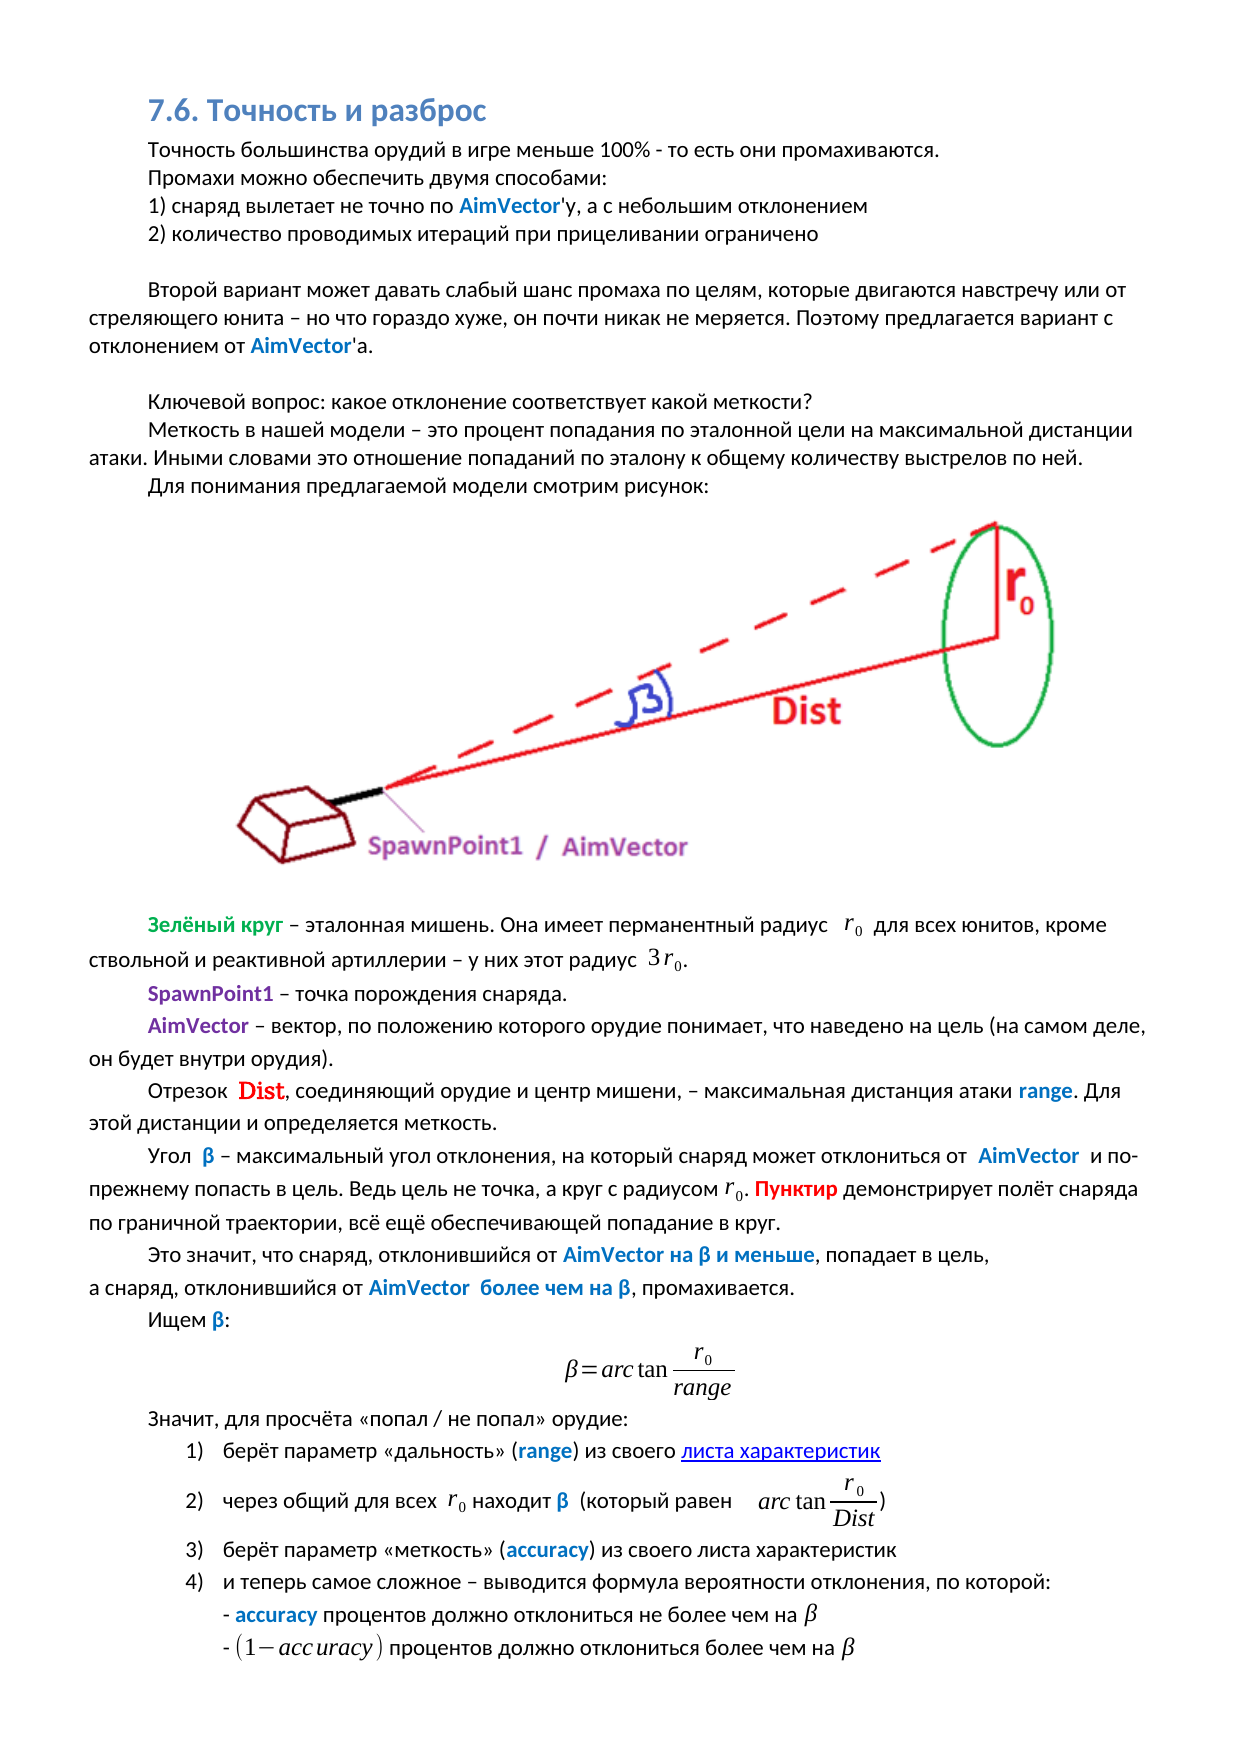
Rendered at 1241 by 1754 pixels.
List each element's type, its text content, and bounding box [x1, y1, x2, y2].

list берёт параметр «дальность» (range) из своего листа характеристик [185, 1436, 1152, 1464]
list - accuracy процентов должно отклониться не более чем на [223, 1600, 1152, 1628]
text Для понимания предлагаемой модели смотрим рисунок: [88, 472, 1152, 499]
list берёт параметр «меткость» (accuracy) из своего листа характеристик [185, 1535, 1152, 1563]
list и теперь самое сложное – выводится формула вероятности отклонения, по которой: [185, 1567, 1152, 1596]
text Второй вариант может давать слабый шанс промаха по целям, которые двигаются навстречу или от стреляющего юнита – но что гораздо хуже, он почти никак не меряется. Поэтому предлагается вариант с отклонением от AimVector'а. [88, 275, 1152, 359]
text 2) количество проводимых итераций при прицеливании ограничено [88, 219, 1152, 247]
text Угол β – максимальный угол отклонения, на который снаряд может отклониться от AimVector и по-прежнему попасть в цель. Ведь цель не точка, а круг с радиусом . Пунктир демонстрирует полёт снаряда по граничной траектории, всё ещё обеспечивающей попадание в круг. [88, 1141, 1152, 1236]
text Зелёный круг – эталонная мишень. Она имеет перманентный радиус для всех юнитов, кроме ствольной и реактивной артиллерии – у них этот радиус . [88, 908, 1152, 975]
text Промахи можно обеспечить двумя способами: [88, 163, 1152, 191]
text Меткость в нашей модели – это процент попадания по эталонной цели на максимальной дистанции атаки. Иными словами это отношение попаданий по эталону к общему количеству выстрелов по ней. [88, 416, 1152, 472]
text Это значит, что снаряд, отклонившийся от AimVector на β и меньше, попадает в цель, а снаряд, отклонившийся от AimVector более чем на β, промахивается. [88, 1241, 1152, 1301]
list через общий для всех находит β (который равен ) [185, 1468, 1152, 1531]
subtitle 7.6. Точность и разброс [148, 88, 1152, 129]
text Ключевой вопрос: какое отклонение соответствует какой меткости? [88, 387, 1152, 416]
text Значит, для просчёта «попал / не попал» орудие: [88, 1404, 1152, 1432]
picture [211, 503, 1088, 905]
text Отрезок Dist, соединяющий орудие и центр мишени, – максимальная дистанция атаки range. Для этой дистанции и определяется меткость. [88, 1076, 1152, 1137]
list - процентов должно отклониться более чем на [223, 1632, 1152, 1662]
text 1) снаряд вылетает не точно по AimVector'у, а с небольшим отклонением [88, 191, 1152, 219]
text AimVector – вектор, по положению которого орудие понимает, что наведено на цель (на самом деле, он будет внутри орудия). [88, 1012, 1152, 1072]
text SpawnPoint1 – точка порождения снаряда. [88, 979, 1152, 1007]
text Точность большинства орудий в игре меньше 100% - то есть они промахиваются. [88, 135, 1152, 163]
text Ищем β: [88, 1305, 1152, 1333]
